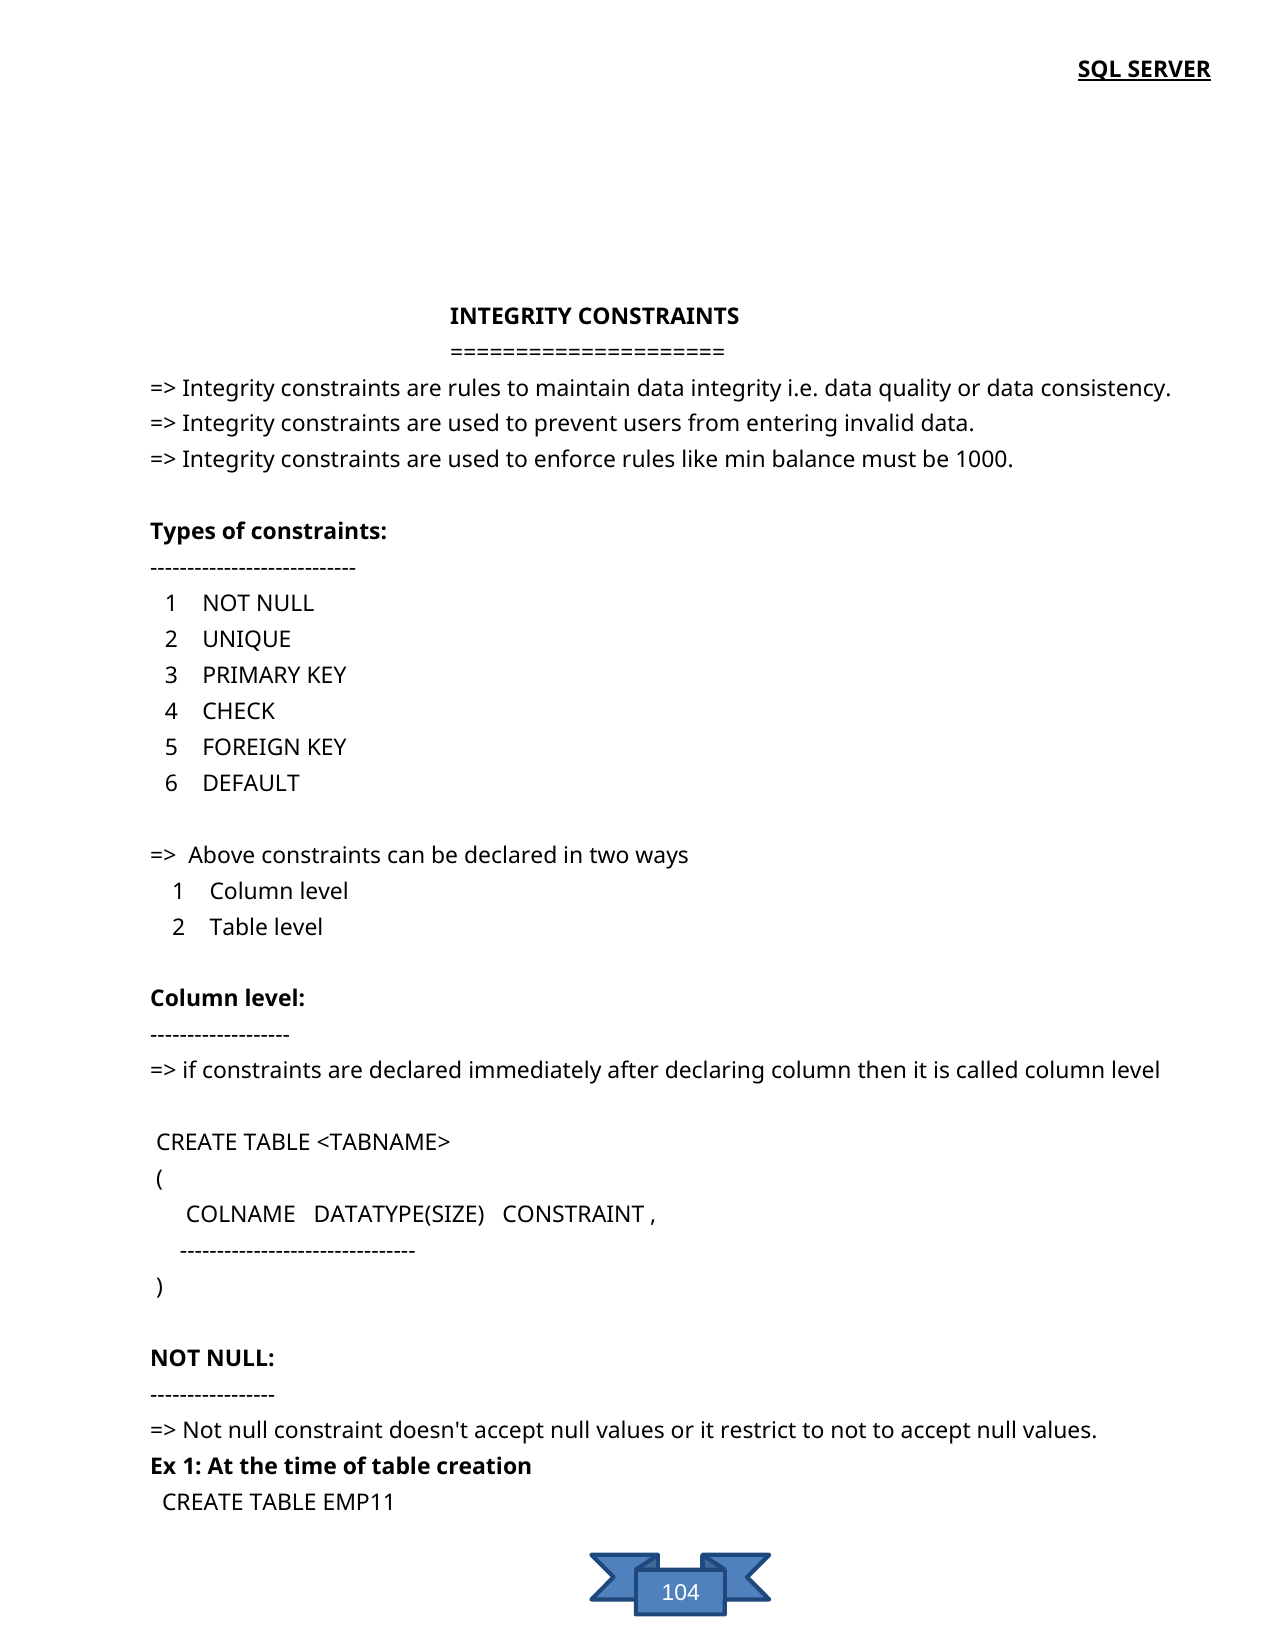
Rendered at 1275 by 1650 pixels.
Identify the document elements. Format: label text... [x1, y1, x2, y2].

text => Integrity constraints are used to enforce rules like min balance must be 1000. [150, 443, 1211, 474]
text CREATE TABLE <TABNAME> [150, 1126, 1211, 1157]
text Types of constraints: [150, 515, 1211, 546]
list Table level [172, 911, 1211, 942]
list UNIQUE [164, 623, 1211, 654]
text => if constraints are declared immediately after declaring column then it is called column level [150, 1054, 1211, 1086]
text ) [150, 1270, 1211, 1301]
list FOREIGN KEY [164, 731, 1211, 762]
text COLNAME DATATYPE(SIZE) CONSTRAINT , [150, 1198, 1211, 1229]
text -------------------------------- [150, 1234, 1211, 1265]
list DEFAULT [164, 767, 1211, 798]
text ------------------- [150, 1018, 1211, 1049]
text ---------------------------- [150, 551, 1211, 582]
text Ex 1: At the time of table creation [150, 1449, 1211, 1481]
list CHECK [164, 695, 1211, 726]
text => Integrity constraints are rules to maintain data integrity i.e. data quality or data consistency. [150, 371, 1211, 403]
list Column level [172, 874, 1211, 906]
text ----------------- [150, 1378, 1211, 1409]
text ===================== [150, 336, 1211, 367]
text ( [150, 1162, 1211, 1193]
text INTEGRITY CONSTRAINTS [375, 299, 1211, 331]
list PRIMARY KEY [164, 659, 1211, 690]
text NOT NULL: [150, 1342, 1211, 1373]
text Column level: [150, 982, 1211, 1014]
list NOT NULL [164, 587, 1211, 618]
text => Not null constraint doesn't accept null values or it restrict to not to accept null values. [150, 1414, 1211, 1445]
text => Above constraints can be declared in two ways [150, 839, 1211, 870]
text => Integrity constraints are used to prevent users from entering invalid data. [150, 407, 1211, 439]
text CREATE TABLE EMP11 [150, 1486, 1211, 1517]
